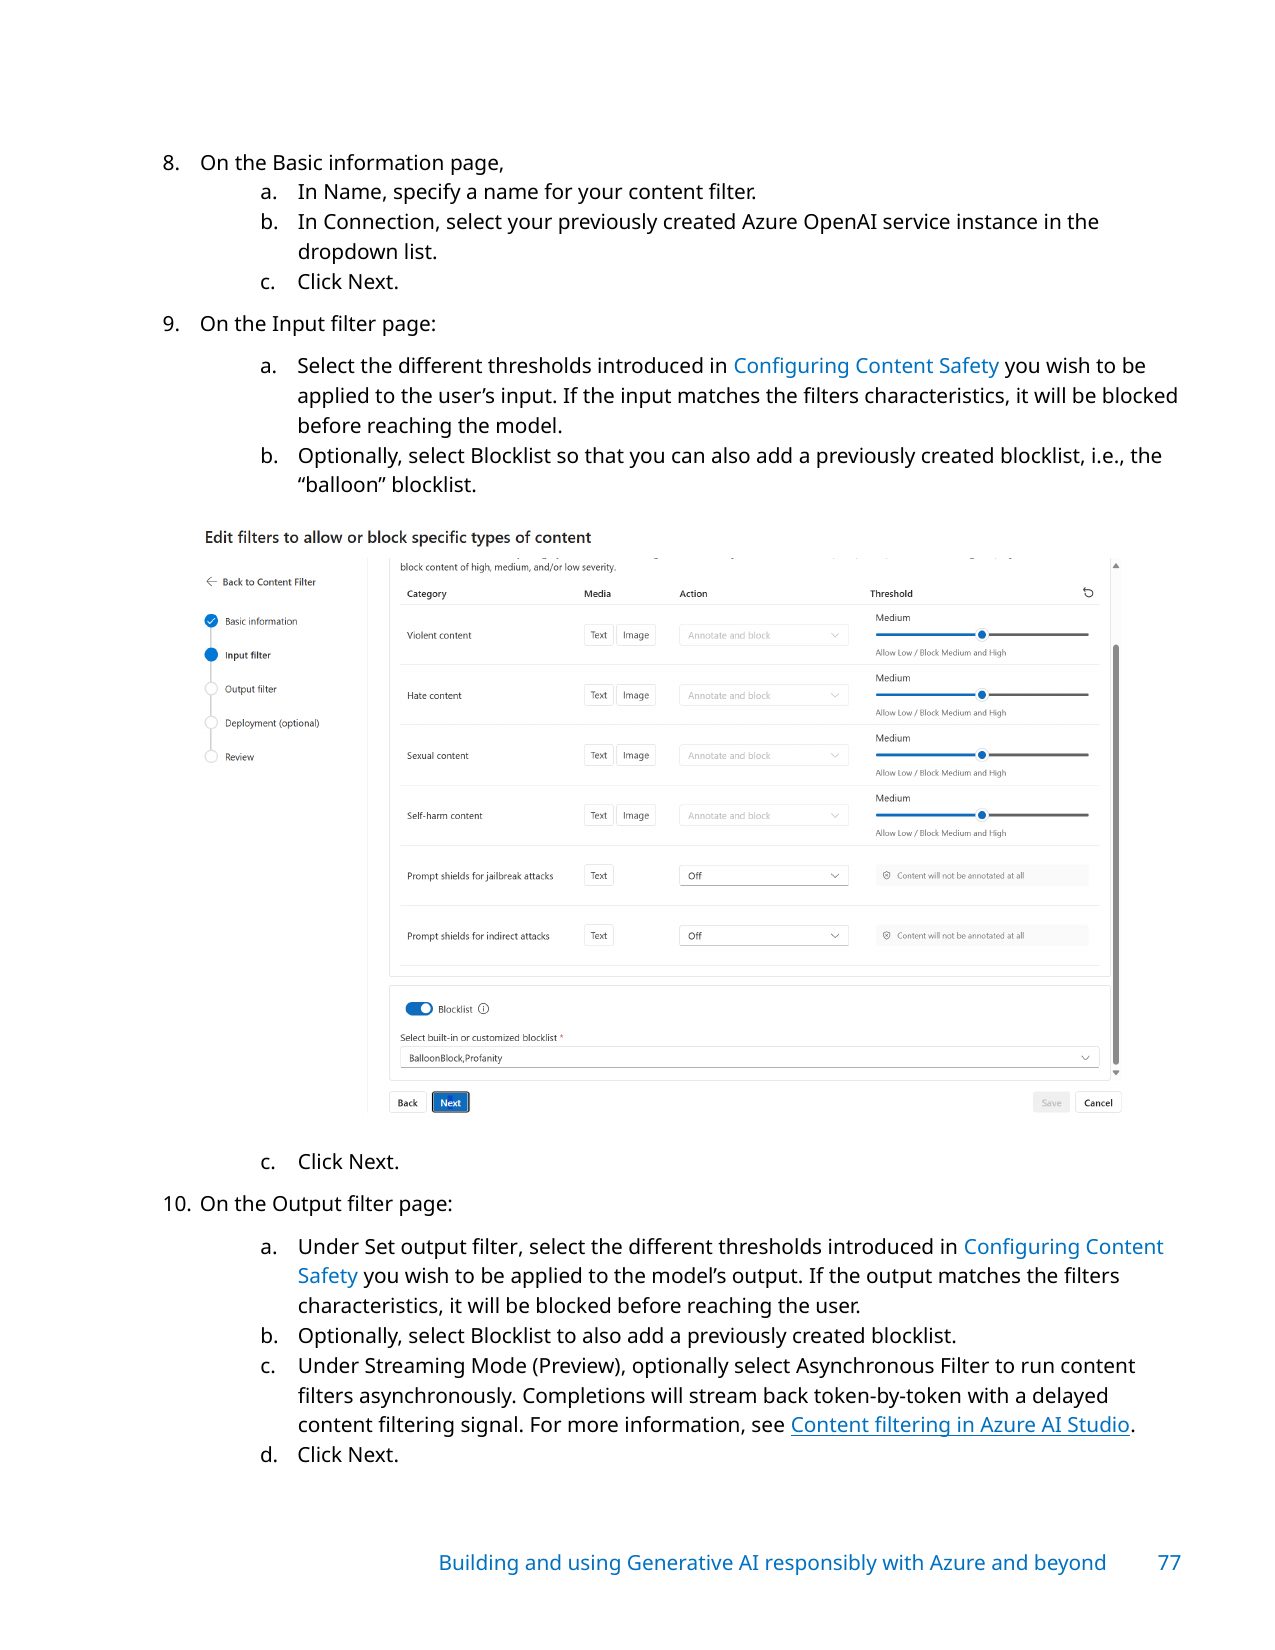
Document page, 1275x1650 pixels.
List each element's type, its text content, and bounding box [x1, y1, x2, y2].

list Click Next. [260, 1147, 1181, 1176]
picture [198, 525, 1131, 1121]
list On the Input filter page: [162, 309, 1181, 337]
list Click Next. [260, 267, 1181, 295]
list Under Streaming Mode (Preview), optionally select Asynchronous Filter to run content filters asynchronously. Completions will stream back token-by-token with a delayed content filtering signal. For more information, see Content filtering in Azure AI Studio. [260, 1351, 1181, 1439]
list Optionally, select Blocklist to also add a previously created blocklist. [260, 1321, 1181, 1349]
list In Name, specify a name for your content filter. [260, 177, 1181, 206]
list On the Output filter page: [162, 1189, 1181, 1218]
list On the Basic information page, [162, 148, 1181, 176]
list In Connection, select your previously created Azure OpenAI service instance in the dropdown list. [260, 207, 1181, 265]
list Select the different thresholds introduced in Configuring Content Safety you wish to be applied to the user’s input. If the input matches the filters characteristics, it will be blocked before reaching the model. [260, 351, 1181, 439]
list Optionally, select Blocklist so that you can also add a previously created blocklist, i.e., the “balloon” blocklist. [260, 441, 1181, 499]
list Under Set output filter, select the different thresholds introduced in Configuring Content Safety you wish to be applied to the model’s output. If the output matches the filters characteristics, it will be blocked before reaching the user. [260, 1232, 1181, 1320]
list Click Next. [260, 1440, 1181, 1469]
